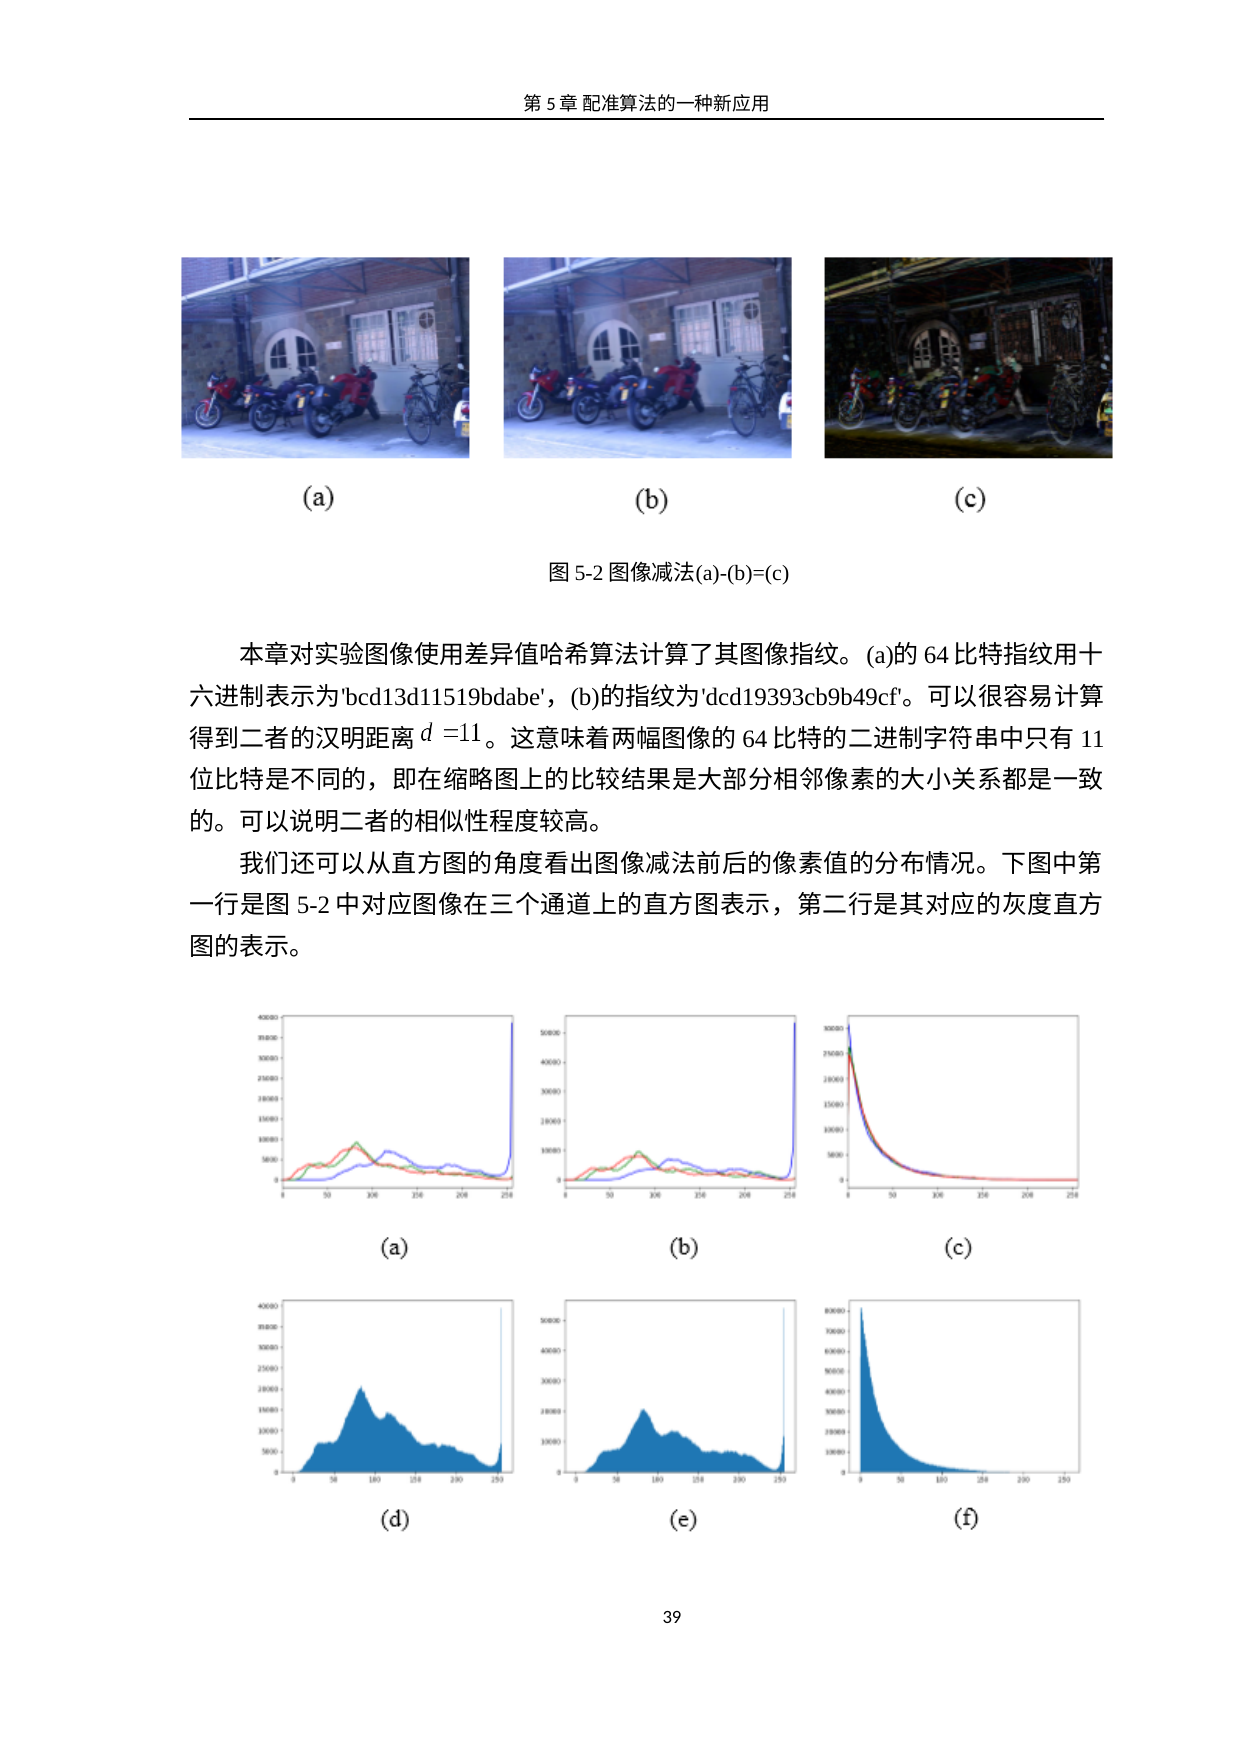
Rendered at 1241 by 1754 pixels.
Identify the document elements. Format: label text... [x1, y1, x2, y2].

text 本章对实验图像使用差异值哈希算法计算了其图像指纹。(a)的64比特指纹用十六进制表示为'bcd13d11519bdabe'，(b)的指纹为'dcd19393cb9b49cf'。可以很容易计算得到二者的汉明距离。这意味着两幅图像的64比特的二进制字符串中只有11位比特是不同的，即在缩略图上的比较结果是大部分相邻像素的大小关系都是一致的。可以说明二者的相似性程度较高。 [189, 630, 1104, 839]
text 我们还可以从直方图的角度看出图像减法前后的像素值的分布情况。下图中第一行是图5-2中对应图像在三个通道上的直方图表示，第二行是其对应的灰度直方图的表示。 [189, 839, 1104, 964]
text 图5-2图像减法(a)-(b)=(c) [189, 533, 1104, 589]
